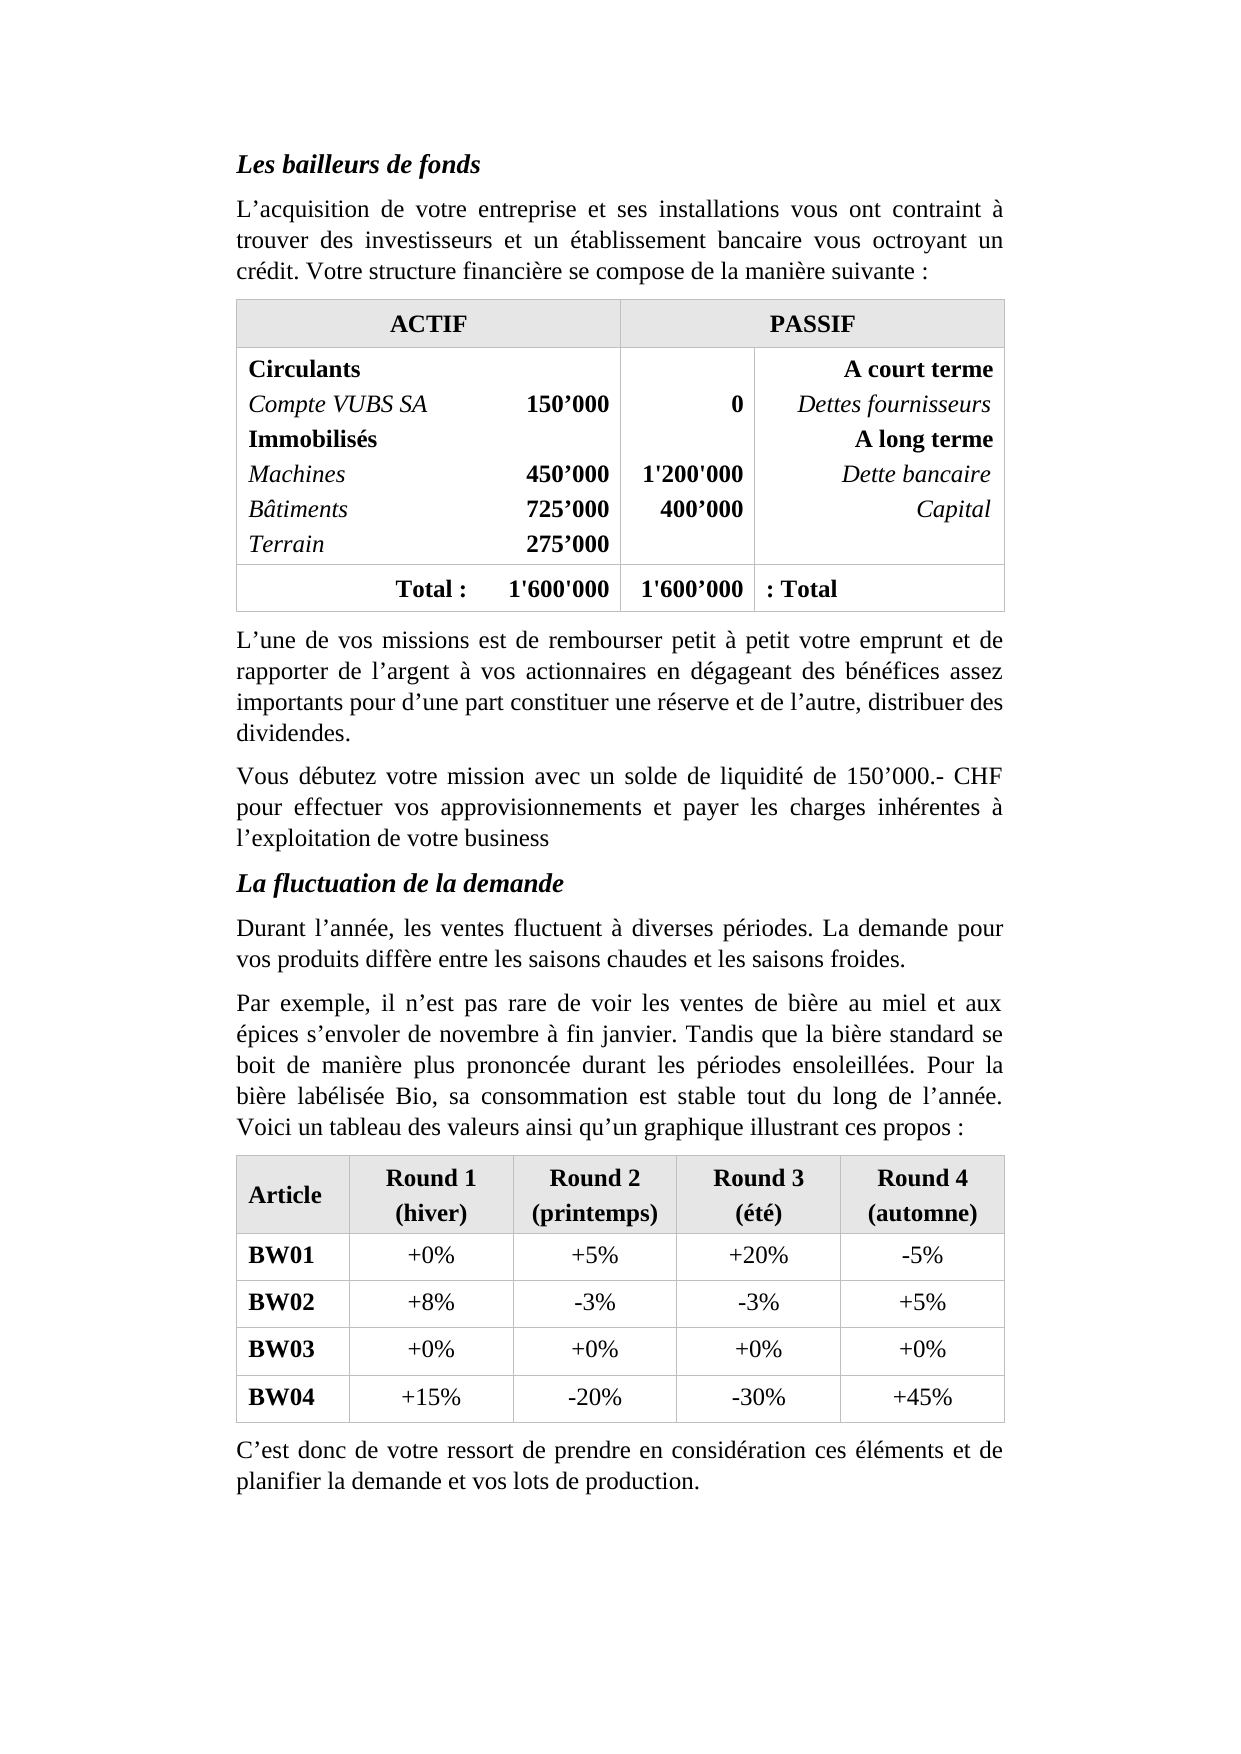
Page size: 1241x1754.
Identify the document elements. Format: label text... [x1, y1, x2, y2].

table_cell BW04 [237, 1376, 349, 1422]
table_header Round 4 (automne) [841, 1156, 1004, 1233]
table_cell -3% [677, 1281, 840, 1327]
table_header Round 2 (printemps) [514, 1156, 676, 1233]
table_cell -20% [514, 1376, 676, 1422]
text Vous débutez votre mission avec un solde de liquidité de 150’000.- CHF pour effectuer vos approvisionnements et payer les charges inhérentes à l’exploitation de votre business [236, 761, 1004, 852]
table_cell -5% [841, 1234, 1004, 1280]
table_cell +0% [841, 1328, 1004, 1374]
table_cell A court terme Dettes fournisseurs A long terme Dette bancaire Capital [755, 348, 1004, 564]
text L’acquisition de votre entreprise et ses installations vous ont contraint à trouver des investisseurs et un établissement bancaire vous octroyant un crédit. Votre structure financière se compose de la manière suivante : [236, 194, 1004, 284]
table_cell +8% [350, 1281, 513, 1327]
text C’est donc de votre ressort de prendre en considération ces éléments et de planifier la demande et vos lots de production. [236, 1435, 1004, 1495]
table_header Round 1 (hiver) [350, 1156, 513, 1233]
table_cell 0 1'200'000 400’000 [621, 348, 754, 564]
text Les bailleurs de fonds [236, 148, 1004, 179]
table_cell Circulants Compte VUBS SA Immobilisés Machines Bâtiments Terrain [237, 348, 478, 564]
table_cell 1'600'000 [478, 565, 620, 611]
text Durant l’année, les ventes fluctuent à diverses périodes. La demande pour vos produits diffère entre les saisons chaudes et les saisons froides. [236, 913, 1004, 973]
table_cell +0% [350, 1234, 513, 1280]
table_cell 150’000 450’000 725’000 275’000 [478, 348, 620, 564]
table_cell +0% [350, 1328, 513, 1374]
text Par exemple, il n’est pas rare de voir les ventes de bière au miel et aux épices s’envoler de novembre à fin janvier. Tandis que la bière standard se boit de manière plus prononcée durant les périodes ensoleillées. Pour la bière labélisée Bio, sa consommation est stable tout du long de l’année. Voici un tableau des valeurs ainsi qu’un graphique illustrant ces propos : [236, 988, 1004, 1141]
table_header Round 3 (été) [677, 1156, 840, 1233]
table_cell -30% [677, 1376, 840, 1422]
table_cell +0% [677, 1328, 840, 1374]
table_cell BW03 [237, 1328, 349, 1374]
table_cell BW02 [237, 1281, 349, 1327]
table_header PASSIF [621, 300, 1004, 347]
table_cell +15% [350, 1376, 513, 1422]
table_header ACTIF [237, 300, 620, 347]
table_cell 1'600’000 [621, 565, 754, 611]
table_cell -3% [514, 1281, 676, 1327]
table_header Article [237, 1156, 349, 1233]
table_cell BW01 [237, 1234, 349, 1280]
table_cell Total : [237, 565, 478, 611]
table_cell +0% [514, 1328, 676, 1374]
table_cell : Total [755, 565, 1004, 611]
text La fluctuation de la demande [236, 867, 1004, 898]
table_cell +5% [841, 1281, 1004, 1327]
table_cell +5% [514, 1234, 676, 1280]
table_cell +20% [677, 1234, 840, 1280]
text L’une de vos missions est de rembourser petit à petit votre emprunt et de rapporter de l’argent à vos actionnaires en dégageant des bénéfices assez importants pour d’une part constituer une réserve et de l’autre, distribuer des dividendes. [236, 625, 1004, 747]
table_cell +45% [841, 1376, 1004, 1422]
